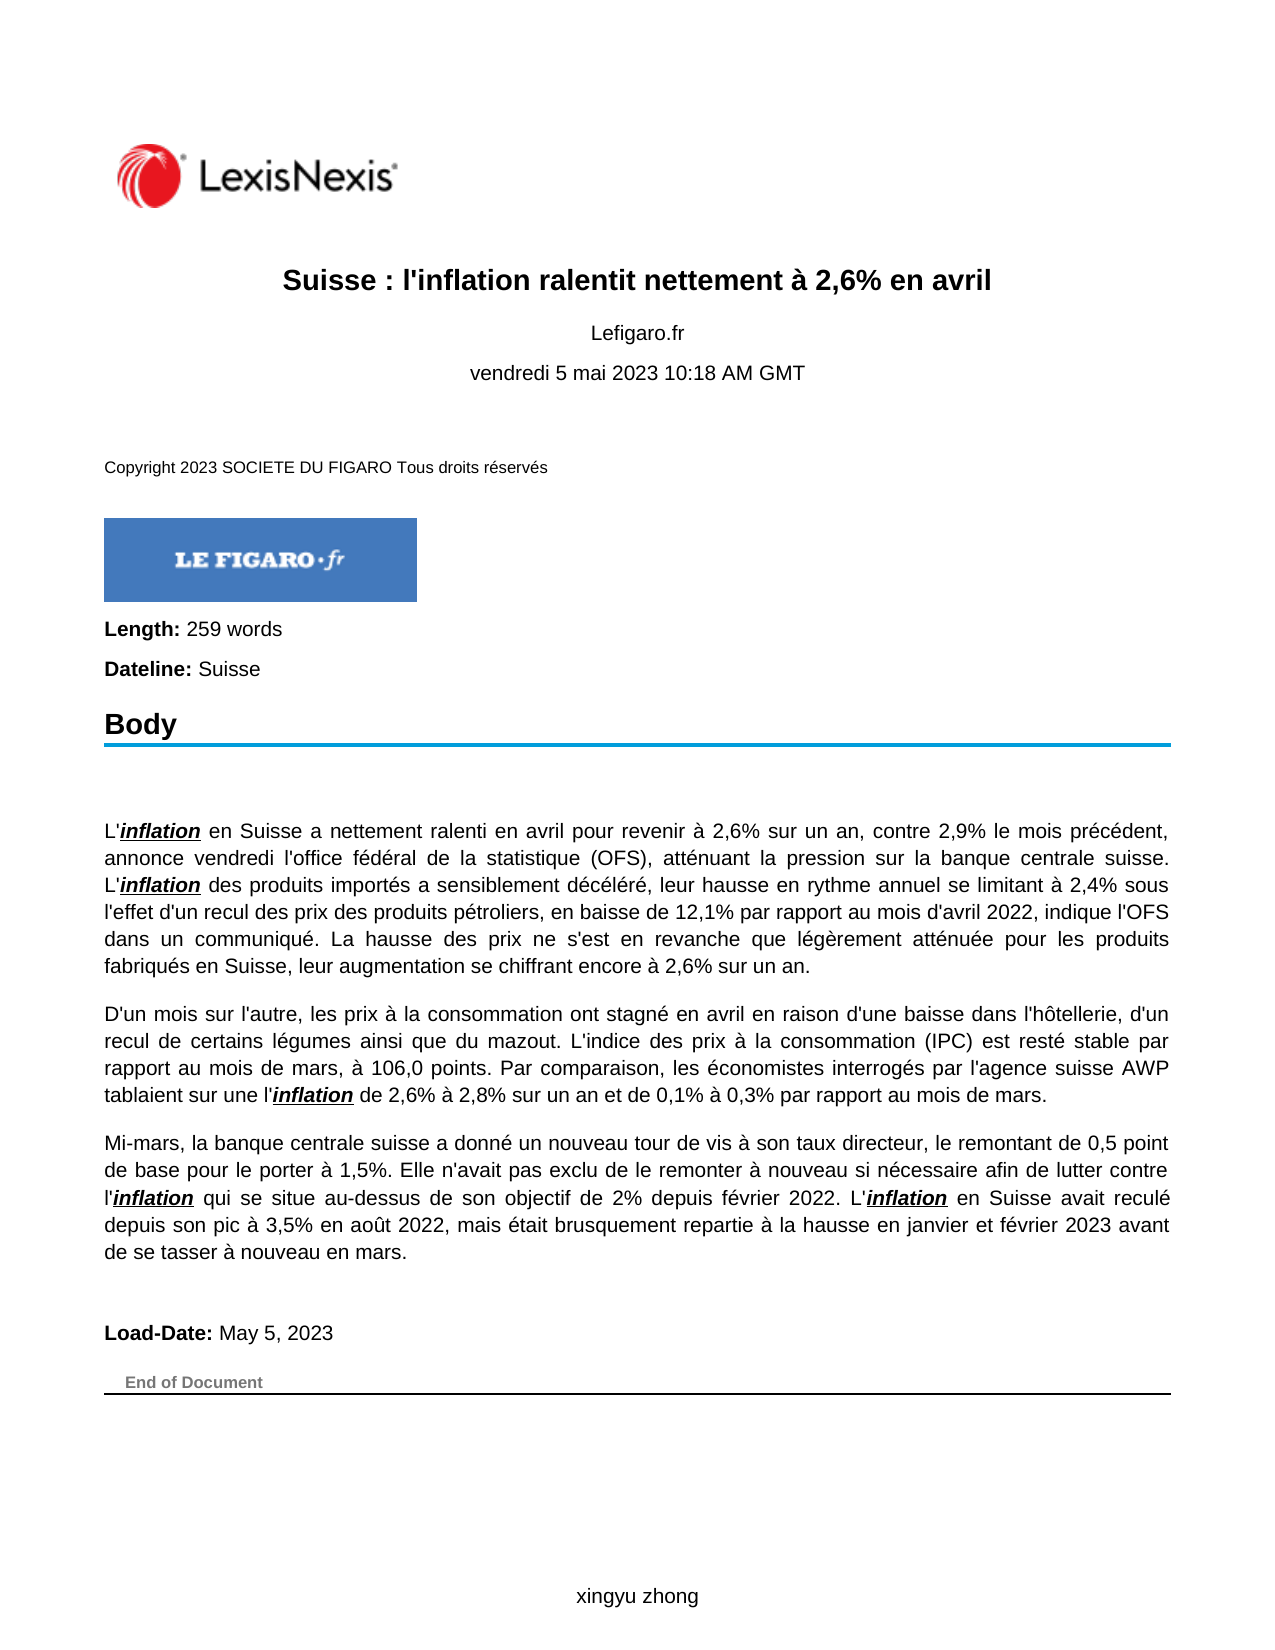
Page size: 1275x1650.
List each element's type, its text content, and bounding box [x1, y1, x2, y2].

text L'inflation en Suisse a nettement ralenti en avril pour revenir à 2,6% sur un an, contre 2,9% le mois précédent, annonce vendredi l'office fédéral de la statistique (OFS), atténuant la pression sur la banque centrale suisse. L'inflation des produits importés a sensiblement décéléré, leur hausse en rythme annuel se limitant à 2,4% sous l'effet d'un recul des prix des produits pétroliers, en baisse de 12,1% par rapport au mois d'avril 2022, indique l'OFS dans un communiqué. La hausse des prix ne s'est en revanche que légèrement atténuée pour les produits fabriqués en Suisse, leur augmentation se chiffrant encore à 2,6% sur un an. [104, 816, 1171, 978]
picture [104, 144, 412, 208]
text Dateline: Suisse [104, 653, 1171, 681]
text D'un mois sur l'autre, les prix à la consommation ont stagné en avril en raison d'une baisse dans l'hôtellerie, d'un recul de certains légumes ainsi que du mazout. L'indice des prix à la consommation (IPC) est resté stable par rapport au mois de mars, à 106,0 points. Par comparaison, les économistes interrogés par l'agence suisse AWP tablaient sur une l'inflation de 2,6% à 2,8% sur un an et de 0,1% à 0,3% par rapport au mois de mars. [104, 999, 1171, 1107]
text Load-Date: May 5, 2023 [104, 1288, 1171, 1344]
text Lefigaro.fr [104, 318, 1171, 345]
text Mi-mars, la banque centrale suisse a donné un nouveau tour de vis à son taux directeur, le remontant de 0,5 point de base pour le porter à 1,5%. Elle n'avait pas exclu de le remonter à nouveau si nécessaire afin de lutter contre l'inflation qui se situe au-dessus de son objectif de 2% depuis février 2022. L'inflation en Suisse avait reculé depuis son pic à 3,5% en août 2022, mais était brusquement repartie à la hausse en janvier et février 2023 avant de se tasser à nouveau en mars. [104, 1128, 1171, 1263]
text Suisse : l'inflation ralentit nettement à 2,6% en avril [104, 261, 1171, 297]
picture [104, 518, 417, 602]
text vendredi 5 mai 2023 10:18 AM GMT [104, 357, 1171, 384]
text Length: 259 words [104, 614, 1171, 641]
text Copyright 2023 SOCIETE DU FIGARO Tous droits réservés [104, 426, 1171, 477]
text Body [104, 706, 1171, 741]
text End of Document [125, 1373, 1171, 1392]
